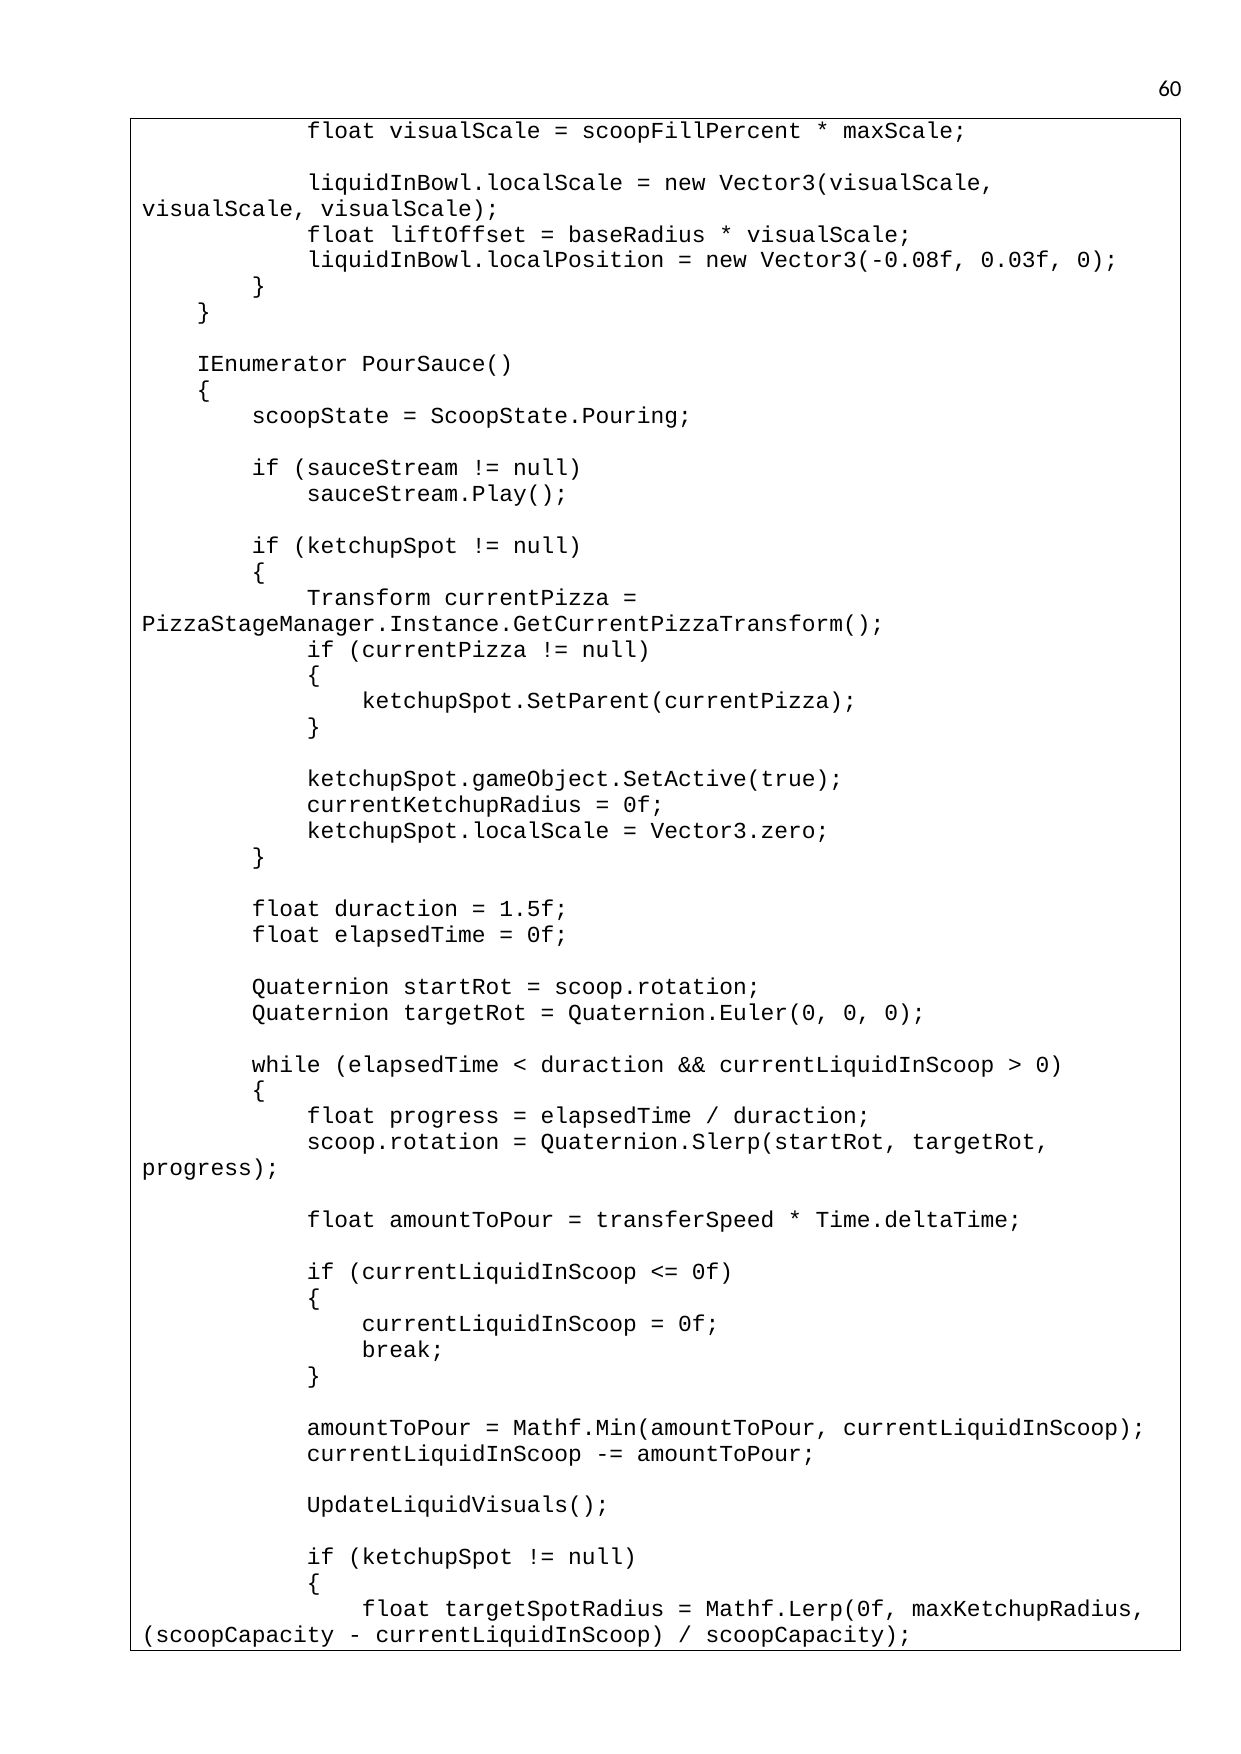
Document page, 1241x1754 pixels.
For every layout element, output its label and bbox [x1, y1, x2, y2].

table_header [131, 119, 1180, 1649]
